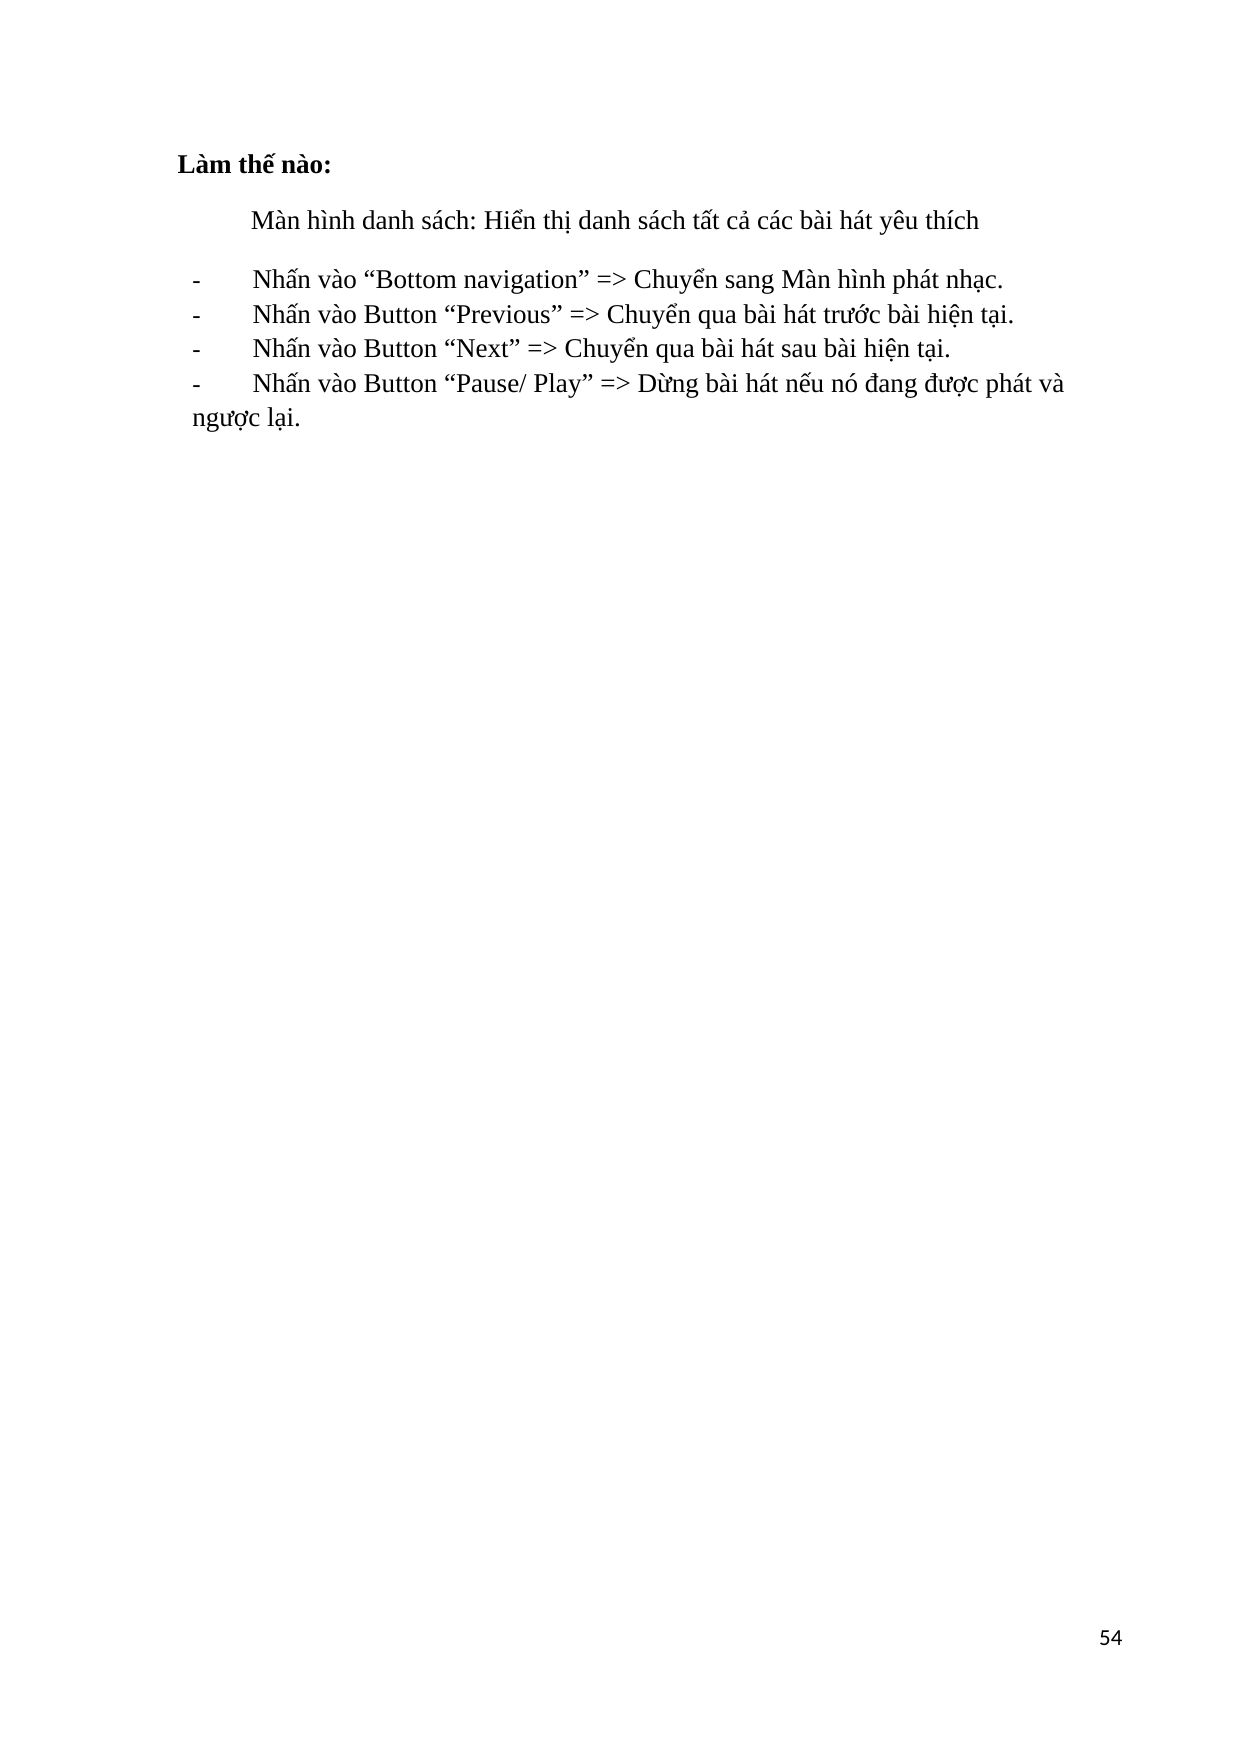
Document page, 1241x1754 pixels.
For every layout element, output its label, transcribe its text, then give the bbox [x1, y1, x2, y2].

text Màn hình danh sách: Hiển thị danh sách tất cả các bài hát yêu thích [251, 204, 1122, 235]
text Làm thế nào: [177, 148, 1122, 179]
list Nhấn vào Button “Next” => Chuyển qua bài hát sau bài hiện tại. [192, 332, 1122, 363]
list Nhấn vào “Bottom navigation” => Chuyển sang Màn hình phát nhạc. [192, 263, 1122, 294]
list Nhấn vào Button “Pause/ Play” => Dừng bài hát nếu nó đang được phát và ngược lại. [192, 367, 1122, 432]
list Nhấn vào Button “Previous” => Chuyển qua bài hát trước bài hiện tại. [192, 298, 1122, 329]
